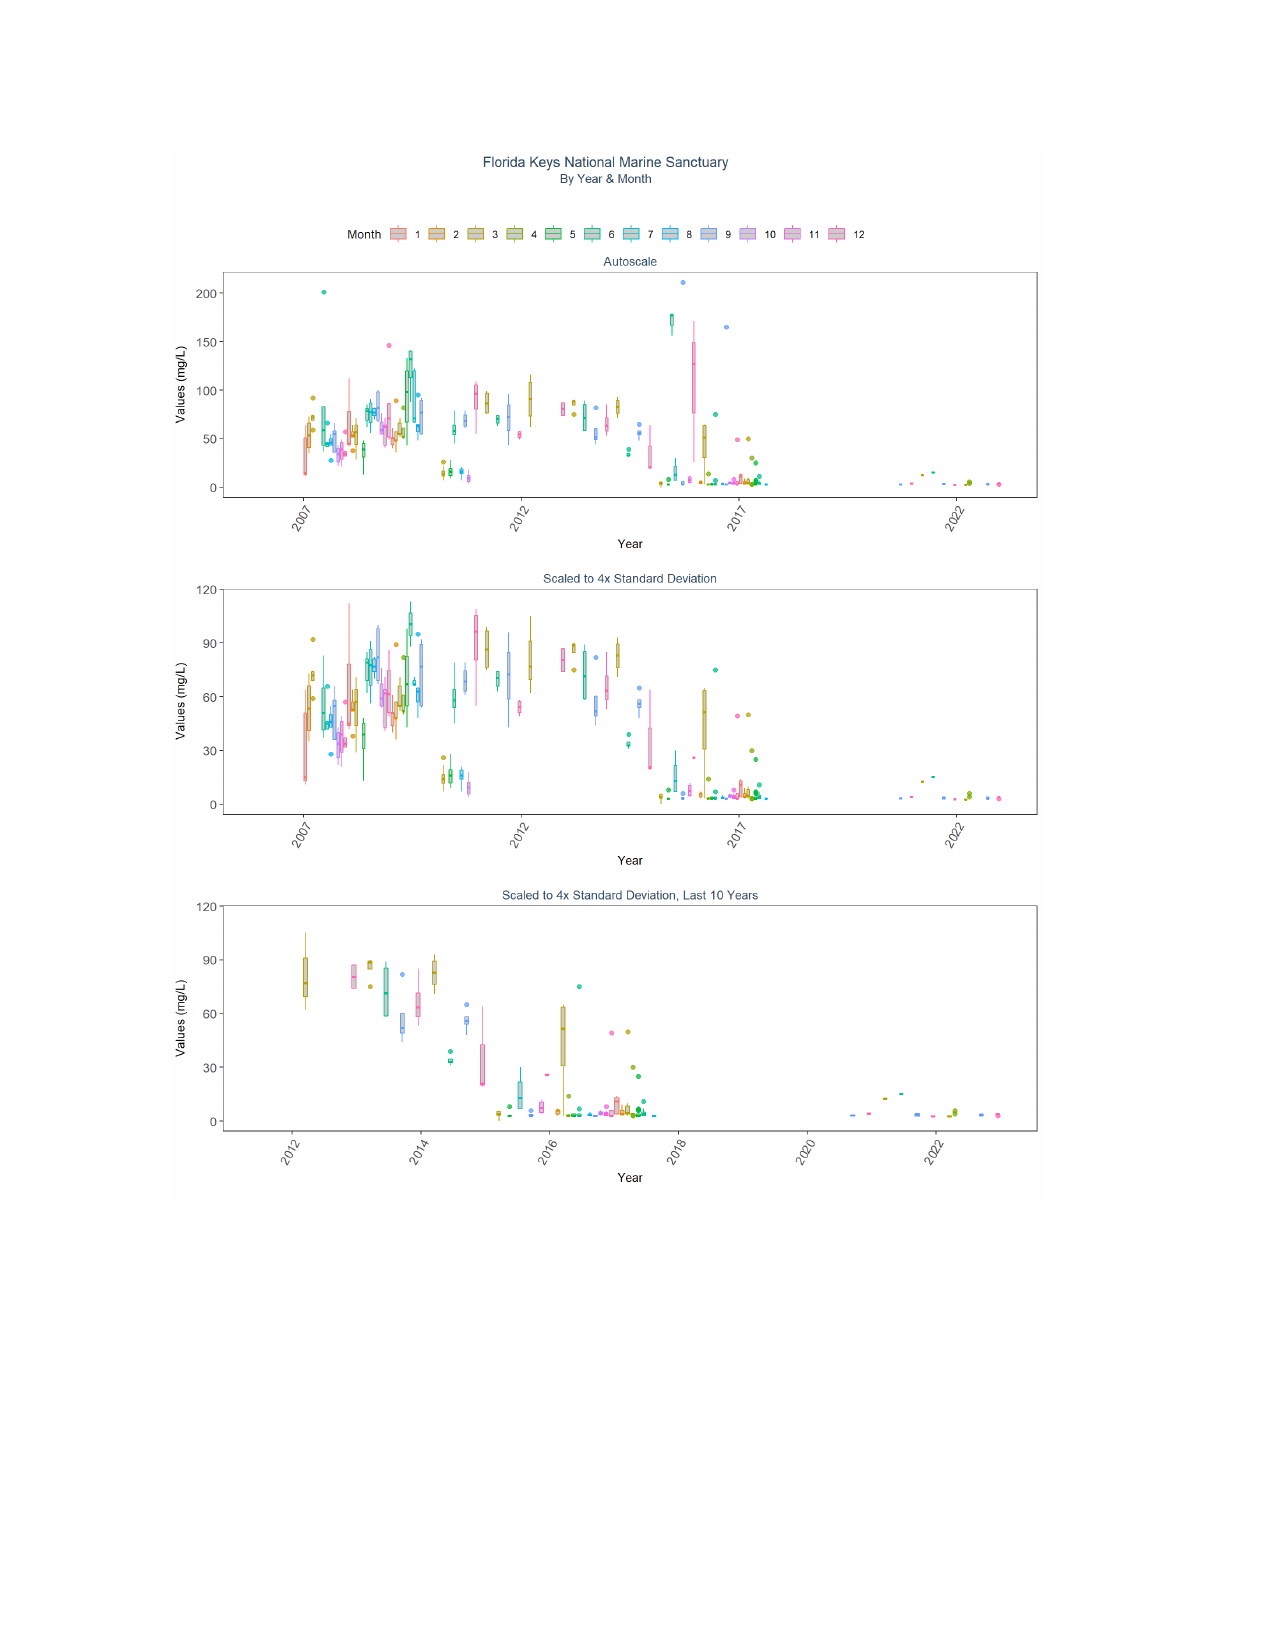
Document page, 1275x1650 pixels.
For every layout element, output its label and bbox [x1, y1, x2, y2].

picture [168, 150, 1044, 1200]
